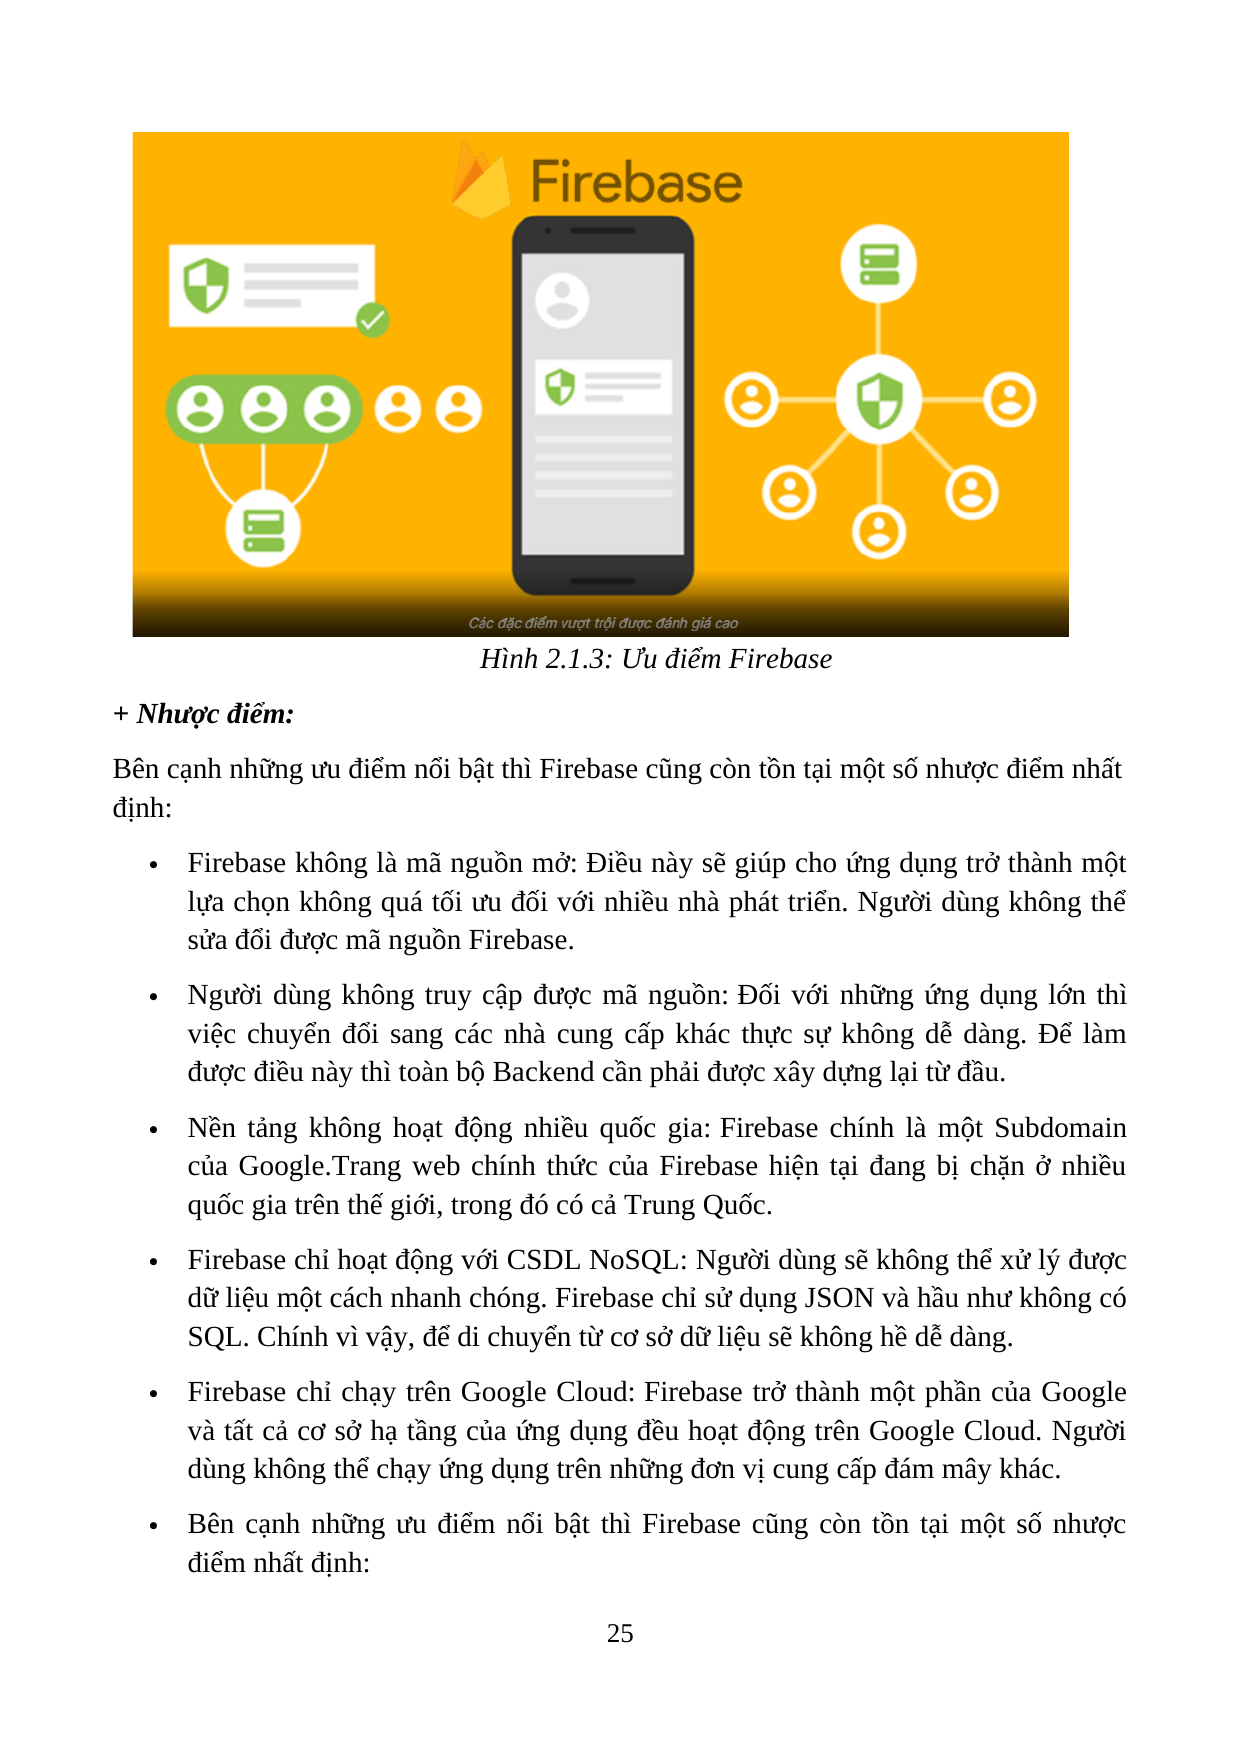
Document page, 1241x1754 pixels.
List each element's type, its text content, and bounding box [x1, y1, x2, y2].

list Firebase không là mã nguồn mở: Điều này sẽ giúp cho ứng dụng trở thành một lựa chọn không quá tối ưu đối với nhiều nhà phát triển. Người dùng không thể sửa đổi được mã nguồn Firebase. [150, 845, 1128, 956]
list Nền tảng không hoạt động nhiều quốc gia: Firebase chính là một Subdomain của Google.Trang web chính thức của Firebase hiện tại đang bị chặn ở nhiều quốc gia trên thế giới, trong đó có cả Trung Quốc. [150, 1110, 1128, 1220]
text Bên cạnh những ưu điểm nổi bật thì Firebase cũng còn tồn tại một số nhược điểm nhất định: [112, 751, 1128, 823]
list Firebase chỉ chạy trên Google Cloud: Firebase trở thành một phần của Google và tất cả cơ sở hạ tầng của ứng dụng đều hoạt động trên Google Cloud. Người dùng không thể chạy ứng dụng trên những đơn vị cung cấp đám mây khác. [150, 1374, 1128, 1485]
list Người dùng không truy cập được mã nguồn: Đối với những ứng dụng lớn thì việc chuyển đổi sang các nhà cung cấp khác thực sự không dễ dàng. Để làm được điều này thì toàn bộ Backend cần phải được xây dựng lại từ đầu. [150, 977, 1128, 1088]
picture [131, 132, 1068, 636]
text + Nhược điểm: [112, 696, 1128, 730]
list Firebase chỉ hoạt động với CSDL NoSQL: Người dùng sẽ không thể xử lý được dữ liệu một cách nhanh chóng. Firebase chỉ sử dụng JSON và hầu như không có SQL. Chính vì vậy, để di chuyển từ cơ sở dữ liệu sẽ không hề dễ dàng. [150, 1242, 1128, 1353]
list Bên cạnh những ưu điểm nổi bật thì Firebase cũng còn tồn tại một số nhược điểm nhất định: [150, 1507, 1128, 1579]
